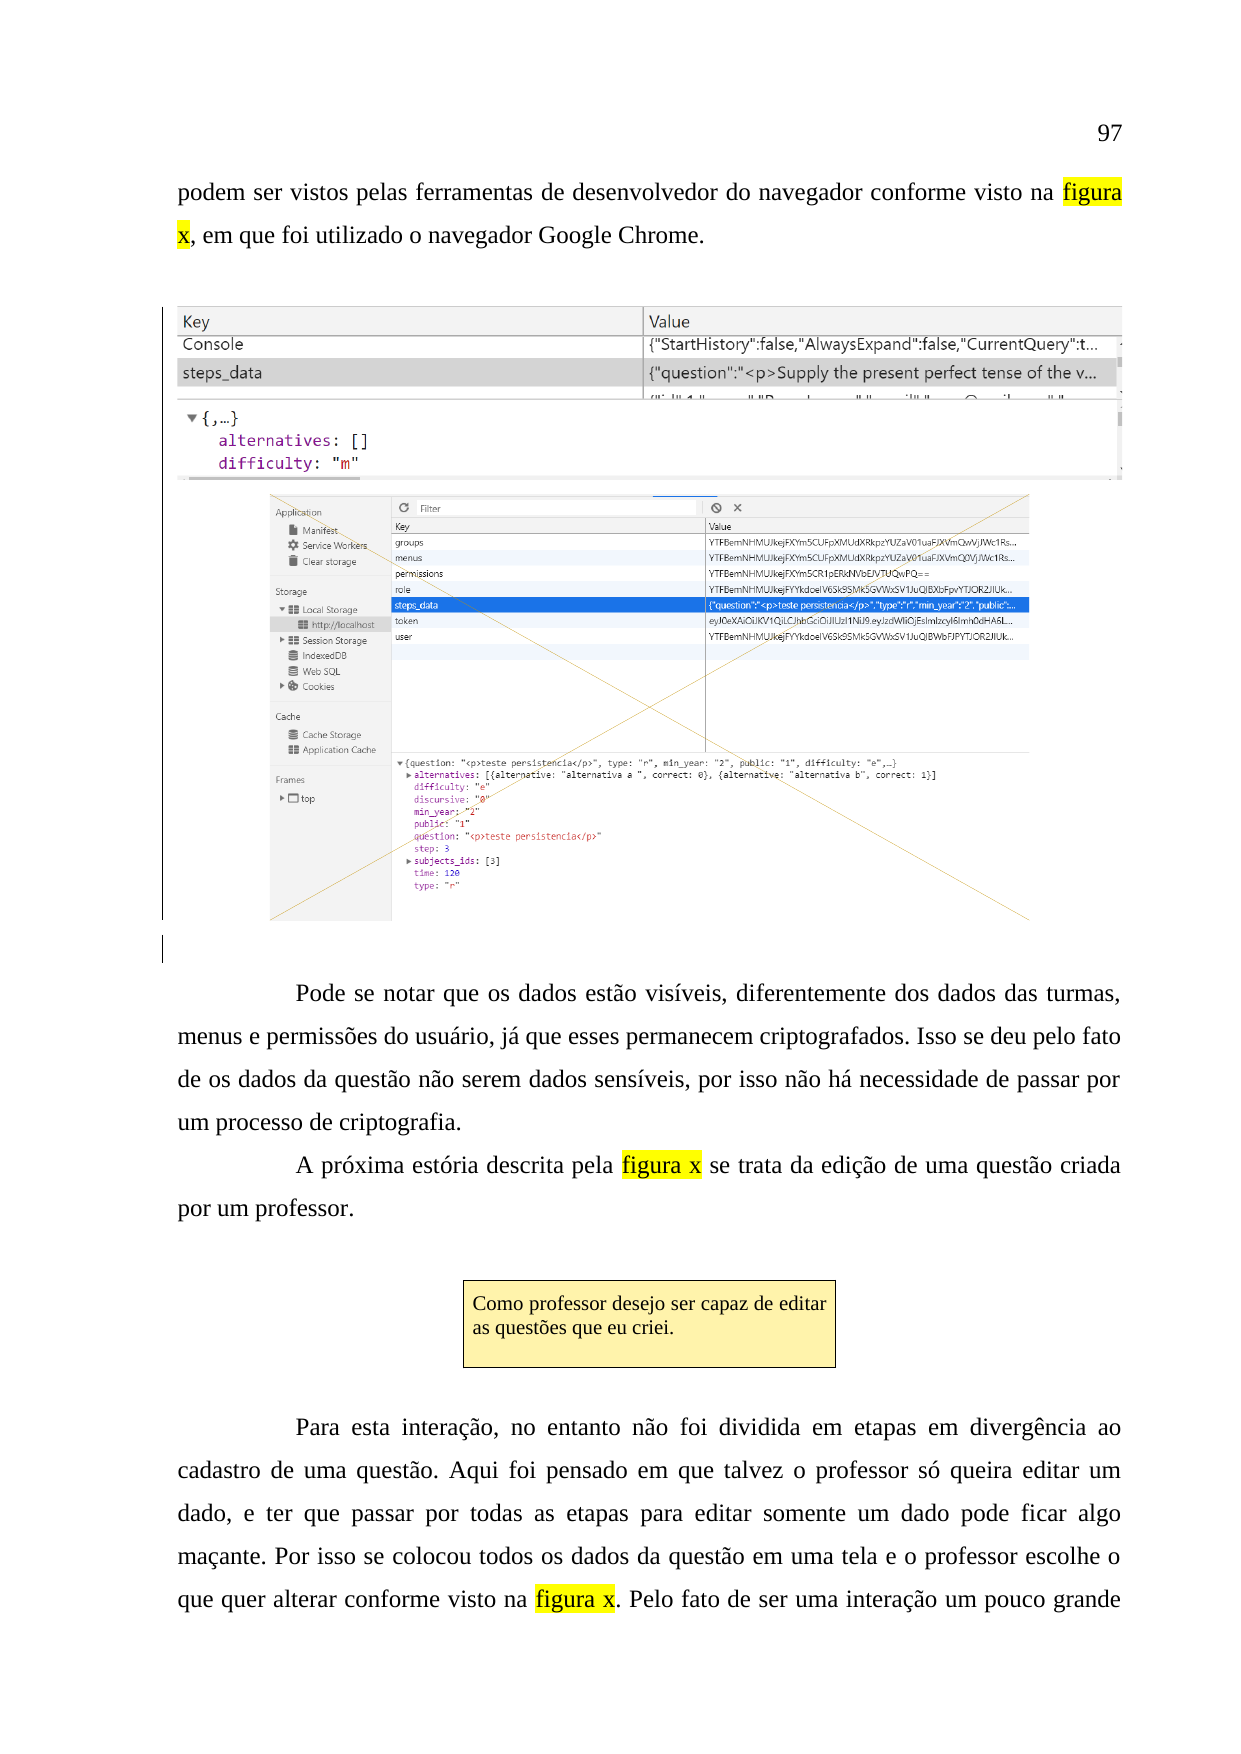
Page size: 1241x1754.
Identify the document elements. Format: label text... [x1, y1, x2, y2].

picture [271, 708, 1028, 921]
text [177, 1412, 1122, 1613]
text Como professor desejo ser capaz de editar as questões que eu criei. [464, 1281, 835, 1328]
text Pode se notar que os dados estão visíveis, diferentemente dos dados das turmas, menus e permissões do usuário, já que esses permanecem criptografados. Isso se deu pelo fato de os dados da questão não serem dados sensíveis, por isso não há necessidade de passar por um processo de criptografia. [177, 978, 1122, 1136]
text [177, 177, 1122, 249]
picture [177, 306, 1123, 480]
picture [652, 495, 1030, 919]
picture [269, 495, 647, 920]
text A próxima estória descrita pela figura x se trata da edição de uma questão criada por um professor. [177, 1150, 1122, 1222]
picture [272, 494, 1027, 706]
